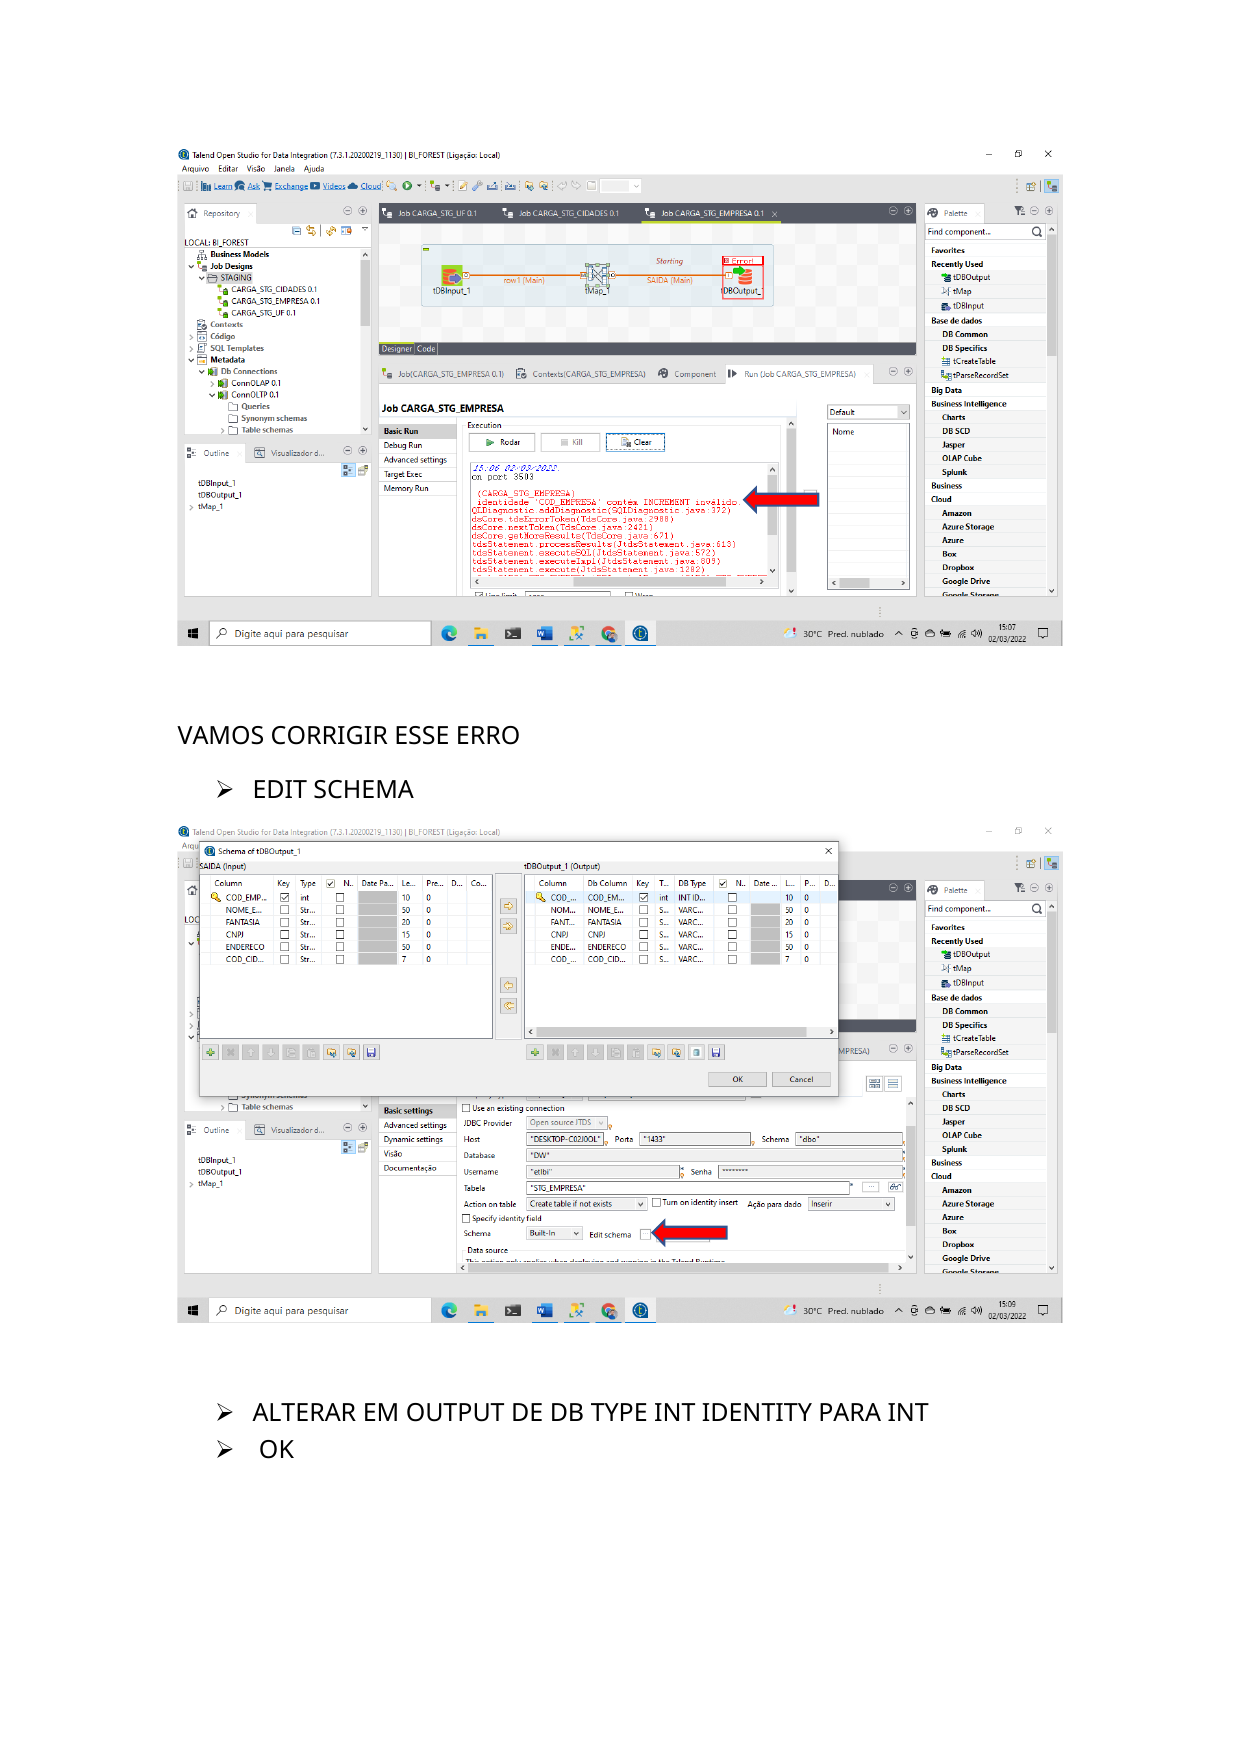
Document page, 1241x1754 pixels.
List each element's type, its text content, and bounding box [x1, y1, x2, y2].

list EDIT SCHEMA [215, 771, 1063, 805]
list OK [215, 1432, 1063, 1466]
picture [177, 824, 1063, 1323]
list ALTERAR EM OUTPUT DE DB TYPE INT IDENTITY PARA INT [215, 1395, 1063, 1429]
text VAMOS CORRIGIR ESSE ERRO [177, 718, 1063, 752]
picture [177, 147, 1063, 646]
